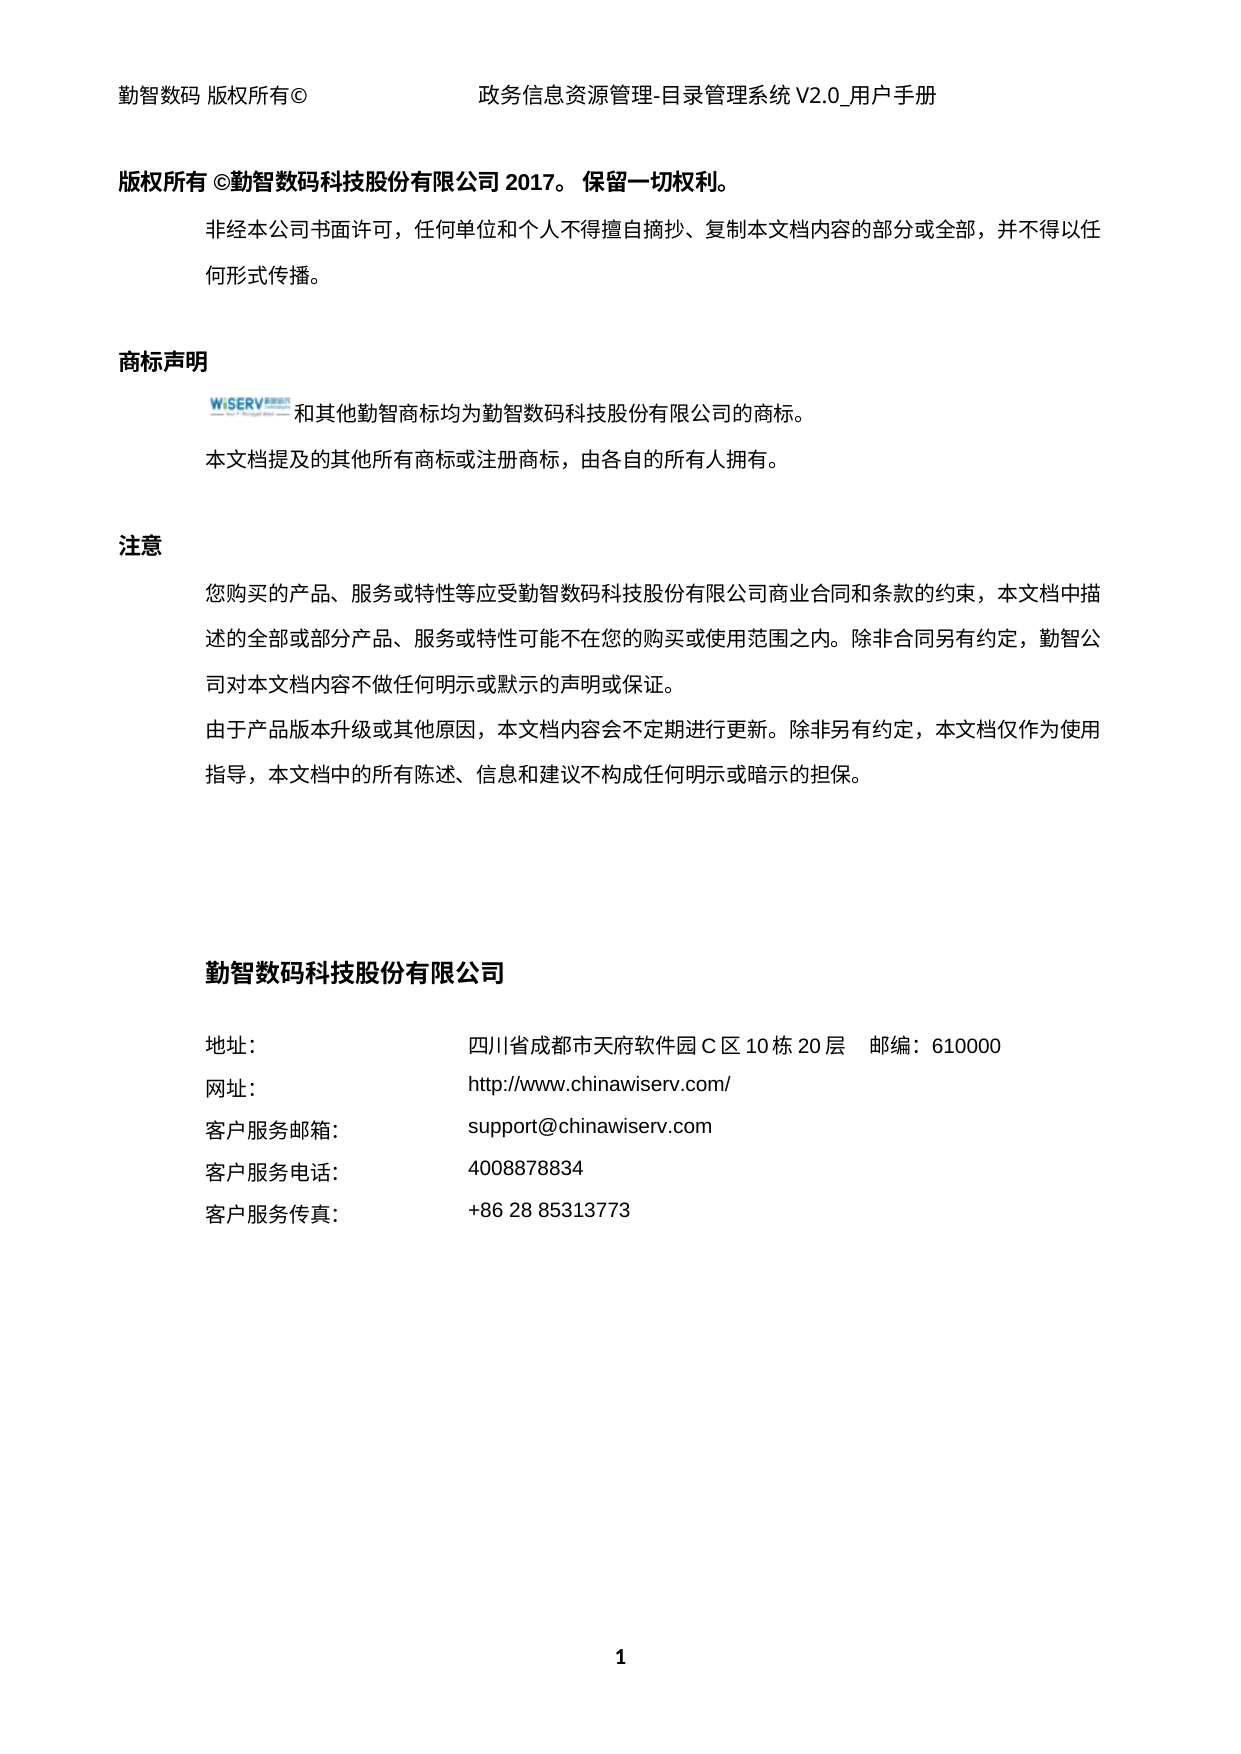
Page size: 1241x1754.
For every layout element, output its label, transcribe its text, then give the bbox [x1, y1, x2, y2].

table_header 版权所有 ©勤智数码科技股份有限公司2017。 保留一切权利。 非经本公司书面许可，任何单位和个人不得擅自摘抄、复制本文档内容的部分或全部，并不得以任何形式传播。 商标声明 和其他勤智商标均为勤智数码科技股份有限公司的商标。 本文档提及的其他所有商标或注册商标，由各自的所有人拥有。 注意 您购买的产品、服务或特性等应受勤智数码科技股份有限公司商业合同和条款的约束，本文档中描述的全部或部分产品、服务或特性可能不在您的购买或使用范围之内。除非合同另有约定，勤智公司对本文档内容不做任何明示或默示的声明或保证。 由于产品版本升级或其他原因，本文档内容会不定期进行更新。除非另有约定，本文档仅作为使用指导，本文档中的所有陈述、信息和建议不构成任何明示或暗示的担保。 [107, 164, 1113, 801]
picture [205, 393, 295, 422]
table_cell +86 28 85313773 [369, 1198, 1199, 1241]
table_cell 四川省成都市天府软件园C区10栋20层 邮编：610000 [369, 1030, 1199, 1072]
table_cell http://www.chinawiserv.com/ [369, 1072, 1199, 1114]
table_cell 地址： [107, 1030, 369, 1072]
table_cell 网址： [107, 1072, 369, 1114]
table_cell 4008878834 [369, 1156, 1199, 1198]
table_cell 客户服务邮箱： [107, 1114, 369, 1156]
table_header 勤智数码科技股份有限公司 [107, 953, 1199, 1029]
table_cell 客户服务传真： [107, 1198, 369, 1241]
table_cell support@chinawiserv.com [369, 1114, 1199, 1156]
table_cell 客户服务电话： [107, 1156, 369, 1198]
